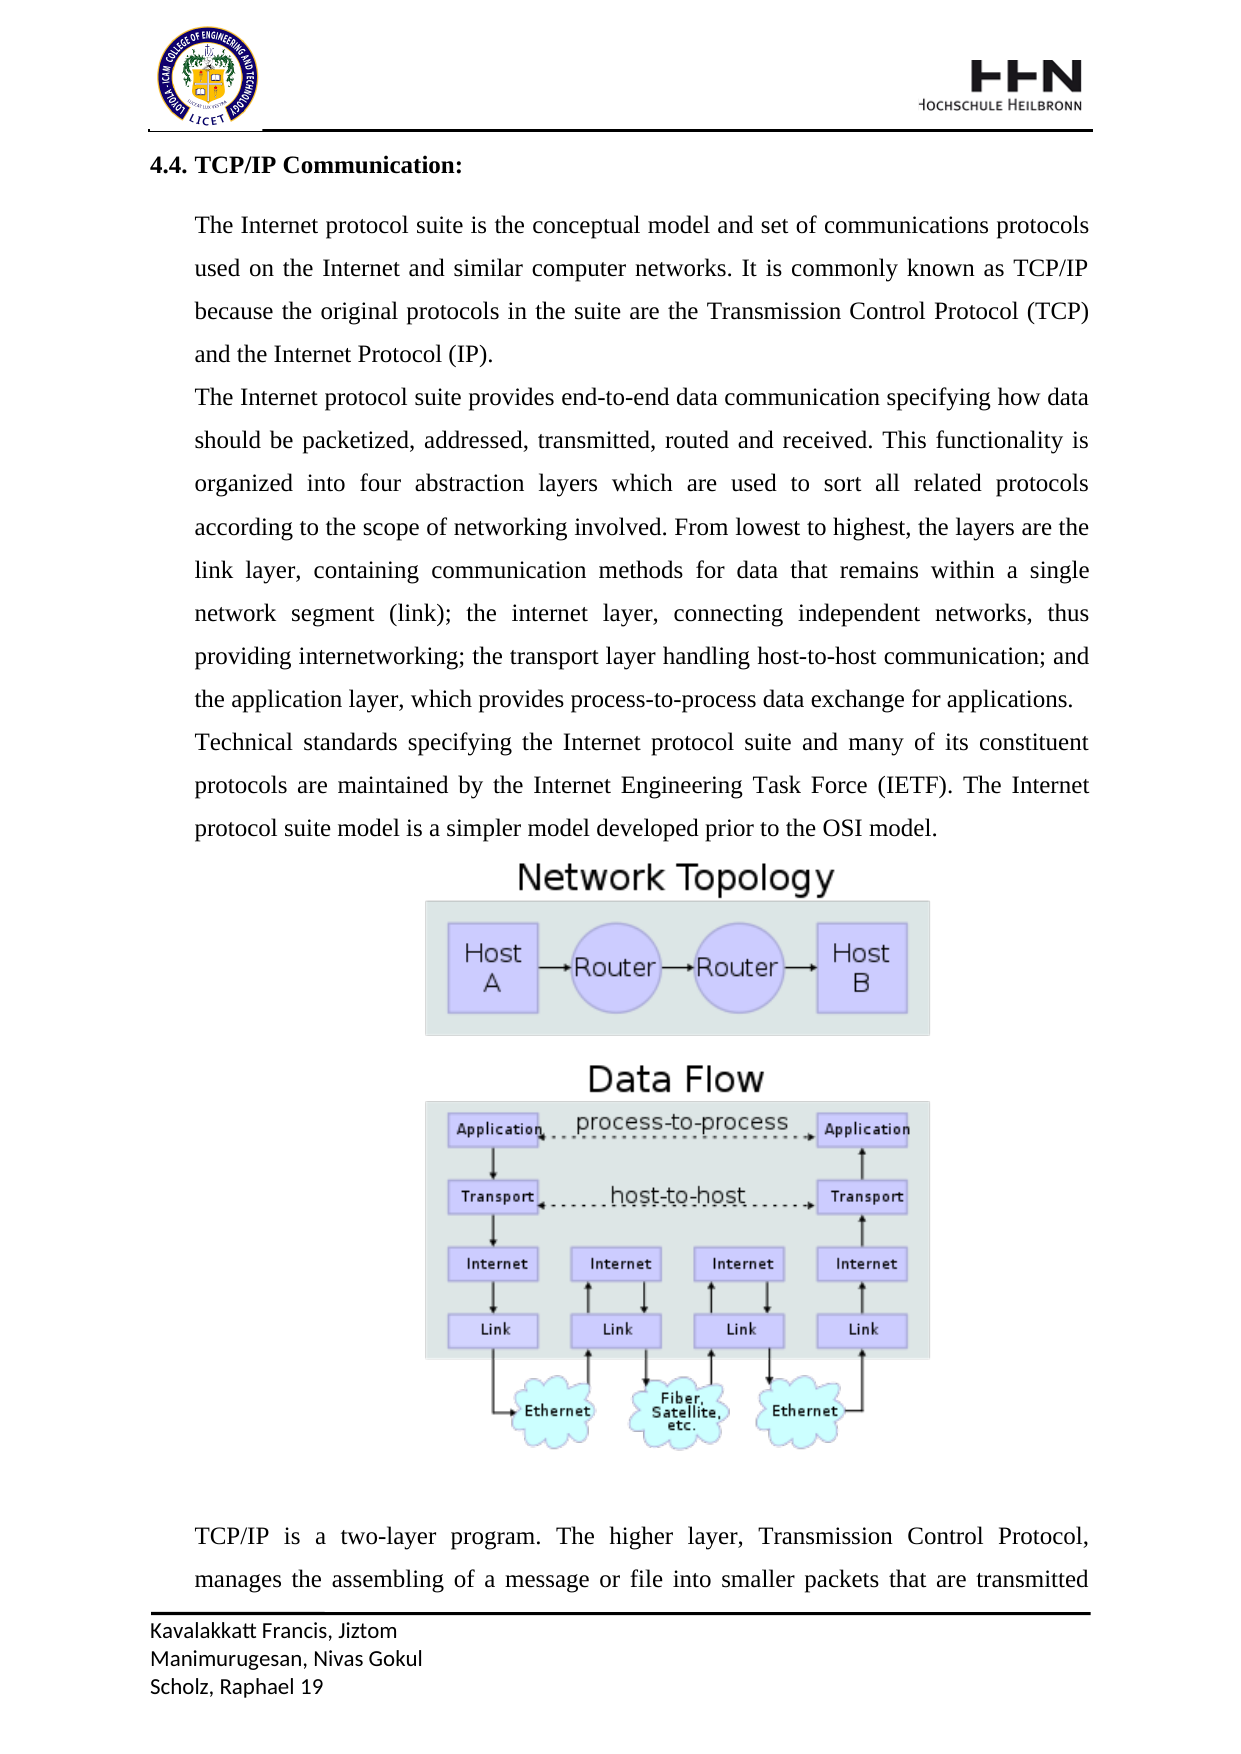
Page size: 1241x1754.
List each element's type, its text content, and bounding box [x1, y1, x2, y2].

picture [917, 60, 1083, 111]
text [194, 857, 1090, 1593]
text Technical standards specifying the Internet protocol suite and many of its constituent protocols are maintained by the Internet Engineering Task Force (IETF). The Internet protocol suite model is a simpler model developed prior to the OSI model. [194, 727, 1090, 842]
picture [150, 18, 263, 131]
picture [404, 845, 952, 1493]
subtitle TCP/IP Communication: [150, 150, 1090, 179]
text The Internet protocol suite provides end-to-end data communication specifying how data should be packetized, addressed, transmitted, routed and received. This functionality is organized into four abstraction layers which are used to sort all related protocols according to the scope of networking involved. From lowest to highest, the layers are the link layer, containing communication methods for data that remains within a single network segment (link); the internet layer, connecting independent networks, thus providing internetworking; the transport layer handling host-to-host communication; and the application layer, which provides process-to-process data exchange for applications. [194, 382, 1090, 713]
text The Internet protocol suite is the conceptual model and set of communications protocols used on the Internet and similar computer networks. It is commonly known as TCP/IP because the original protocols in the suite are the Transmission Control Protocol (TCP) and the Internet Protocol (IP). [194, 210, 1090, 368]
